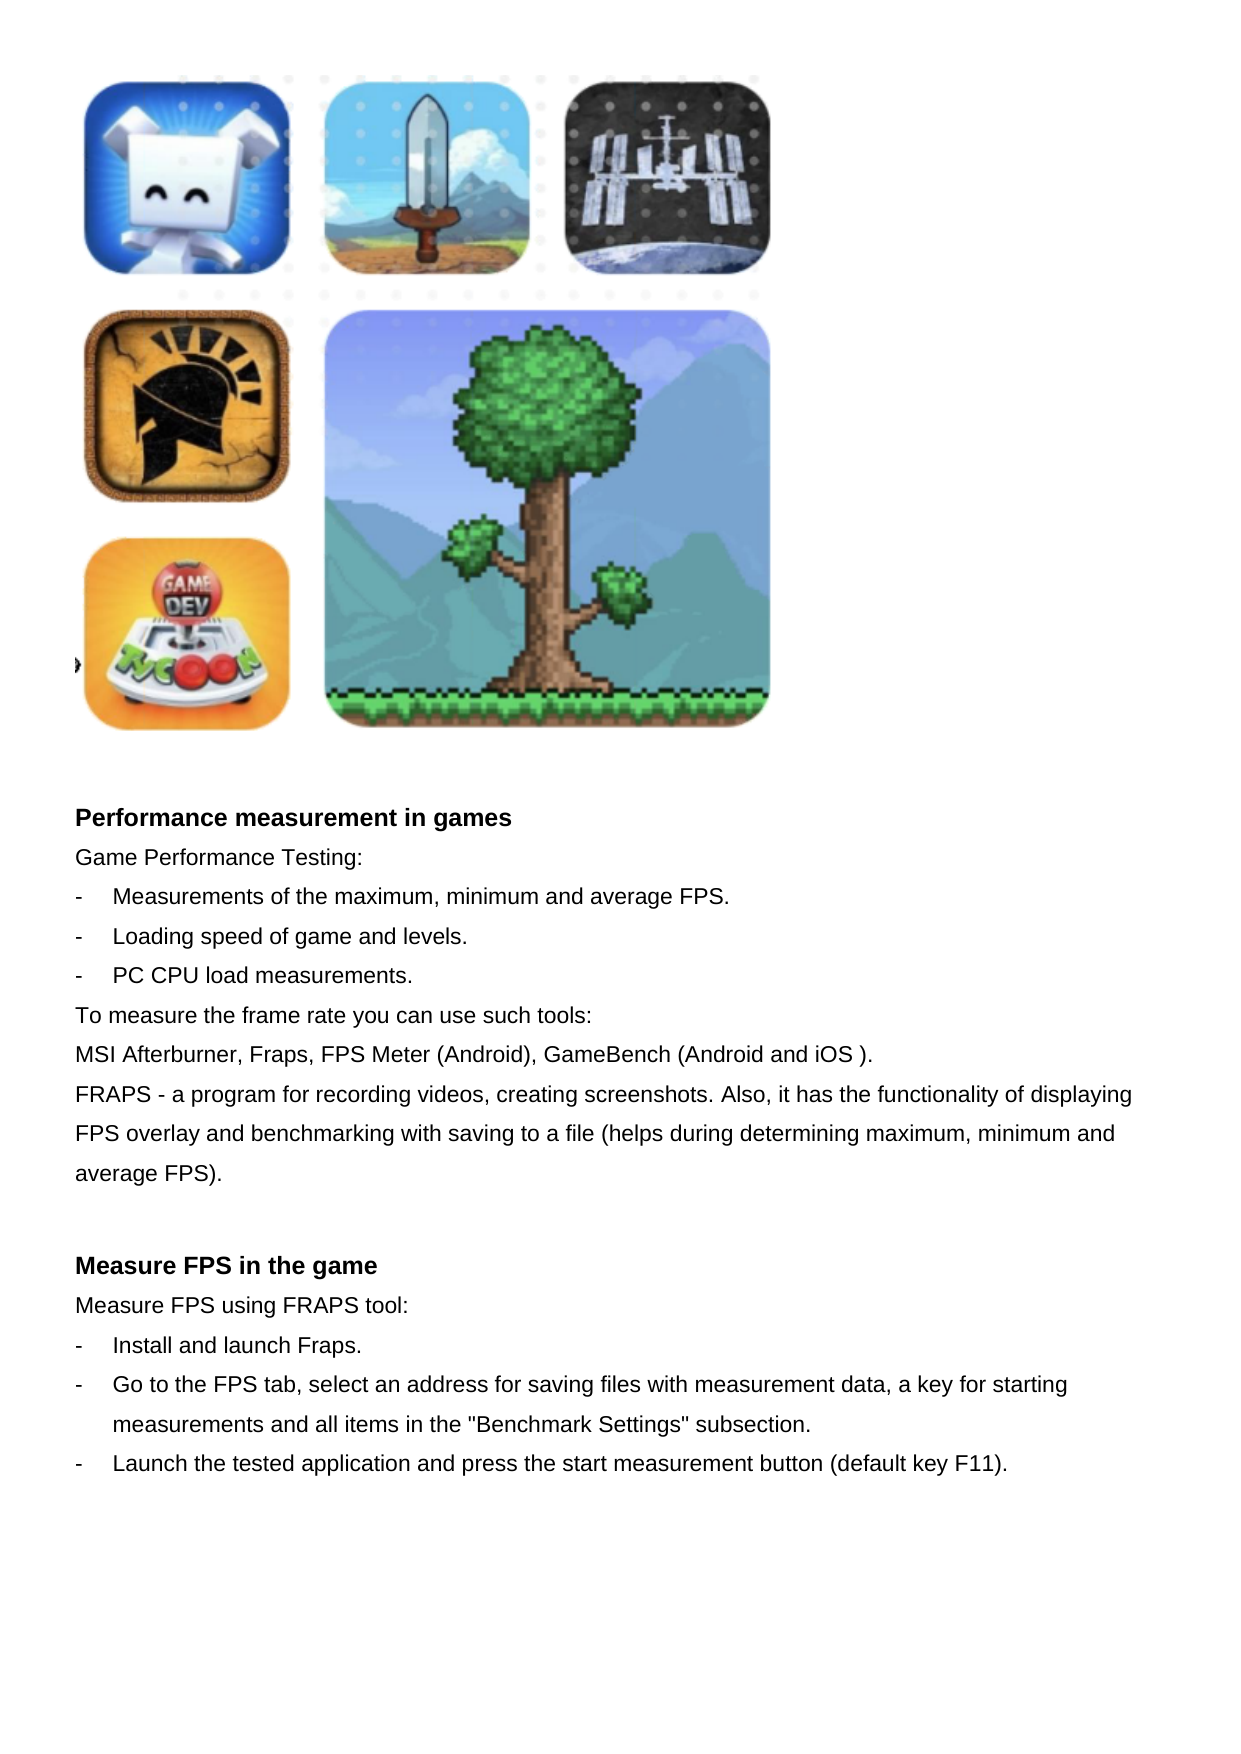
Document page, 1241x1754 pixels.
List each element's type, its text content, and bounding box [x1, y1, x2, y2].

picture [75, 75, 780, 738]
list Install and launch Fraps. [75, 1332, 1165, 1358]
text MSI Afterburner, Fraps, FPS Meter (Android), GameBench (Android and iOS ). [75, 1041, 1165, 1068]
list Go to the FPS tab, select an address for saving files with measurement data, a key for starting measurements and all items in the "Benchmark Settings" subsection. [75, 1371, 1165, 1437]
text To measure the frame rate you can use such tools: [75, 1002, 1165, 1028]
subtitle Measure FPS in the game [75, 1251, 1165, 1280]
text Game Performance Testing: [75, 844, 1165, 870]
text FRAPS - a program for recording videos, creating screenshots. Also, it has the functionality of displaying FPS overlay and benchmarking with saving to a file (helps during determining maximum, minimum and average FPS). [75, 1081, 1165, 1186]
list Measurements of the maximum, minimum and average FPS. [75, 883, 1165, 910]
list PC CPU load measurements. [75, 962, 1165, 989]
subtitle Performance measurement in games [75, 803, 1165, 831]
text Measure FPS using FRAPS tool: [75, 1292, 1165, 1319]
list Loading speed of game and levels. [75, 923, 1165, 949]
list Launch the tested application and press the start measurement button (default key F11). [75, 1450, 1165, 1477]
